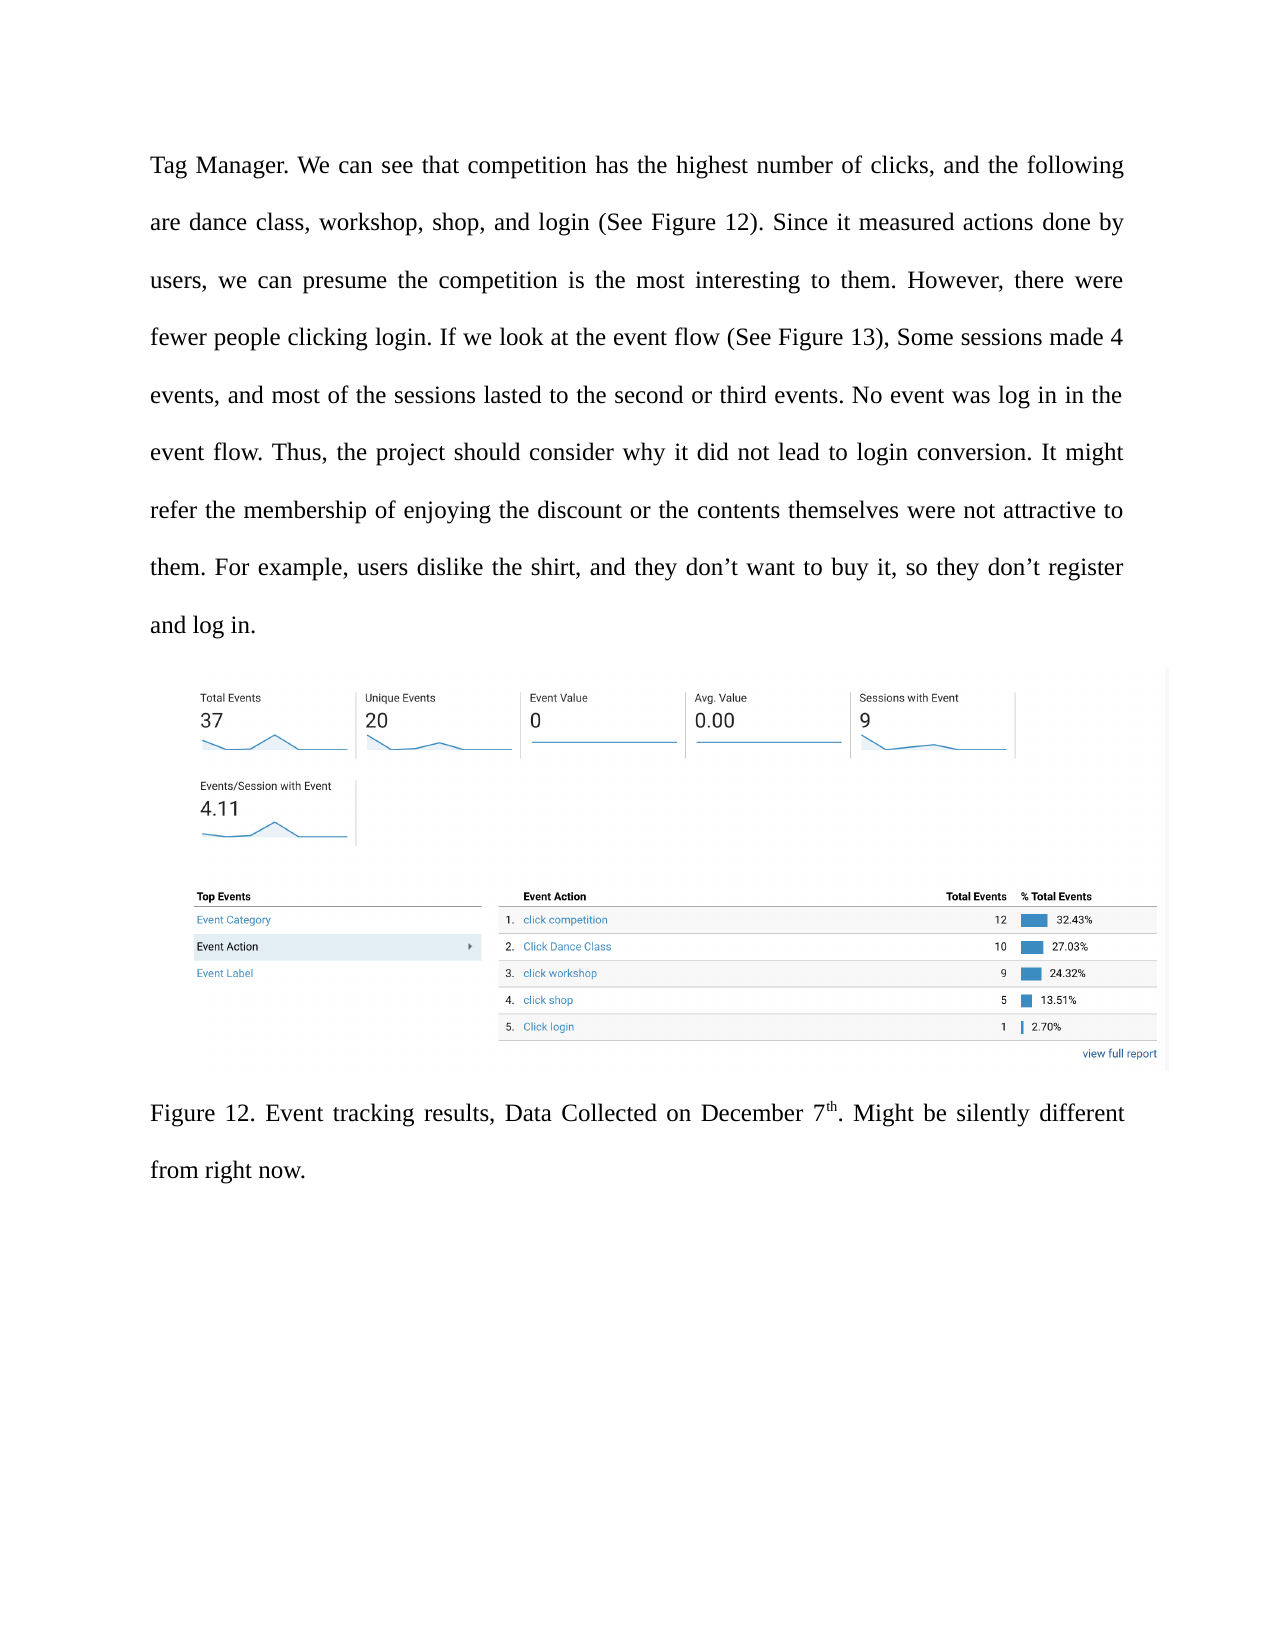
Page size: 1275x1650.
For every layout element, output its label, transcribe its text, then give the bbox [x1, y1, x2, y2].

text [150, 150, 1125, 639]
picture [193, 667, 1169, 1071]
text Figure 12. Event tracking results, Data Collected on December 7th. Might be silently different from right now. [150, 1098, 1125, 1184]
